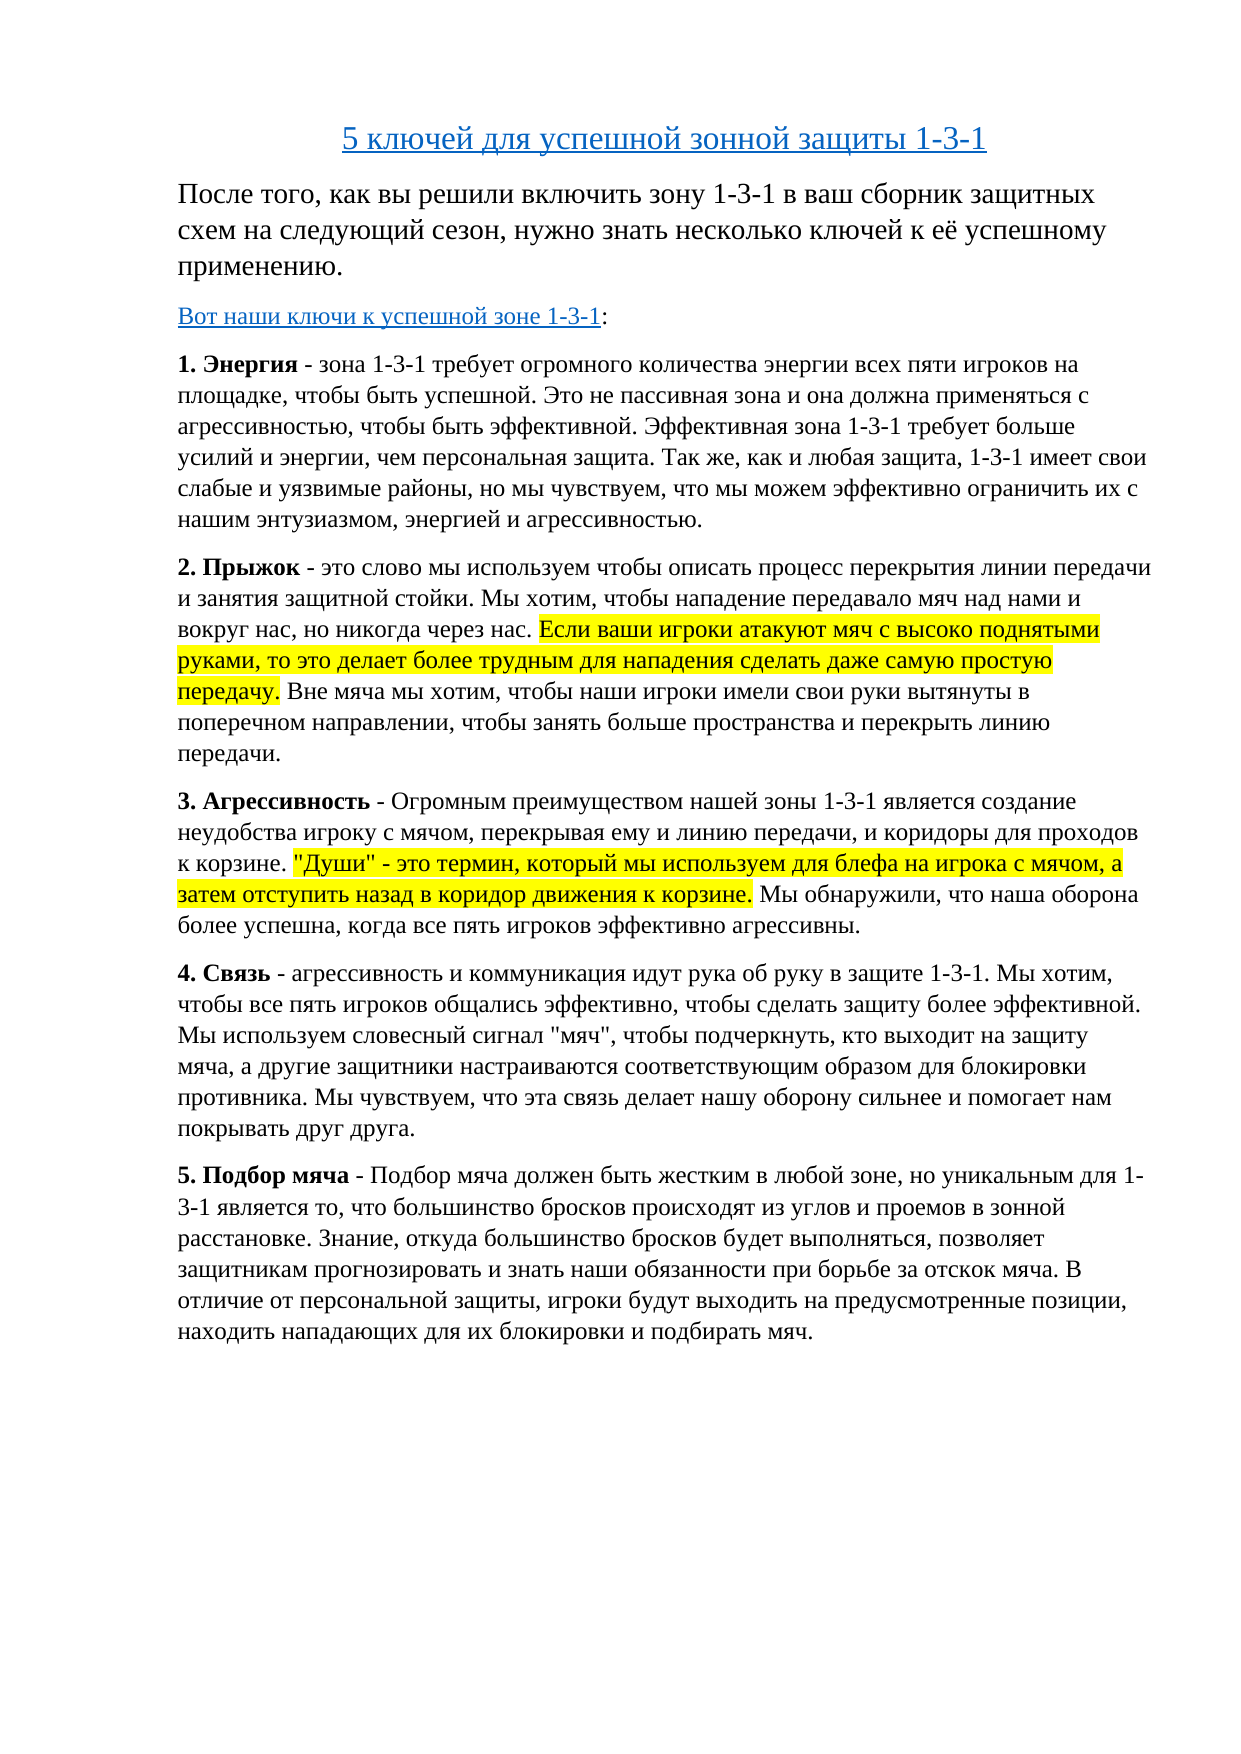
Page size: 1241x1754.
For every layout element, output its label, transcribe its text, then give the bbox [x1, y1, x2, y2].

text 4. Связь - агрессивность и коммуникация идут рука об руку в защите 1-3-1. Мы хотим, чтобы все пять игроков общались эффективно, чтобы сделать защиту более эффективной. Мы используем словесный сигнал "мяч", чтобы подчеркнуть, кто выходит на защиту мяча, а другие защитники настраиваются соответствующим образом для блокировки противника. Мы чувствуем, что эта связь делает нашу оборону сильнее и помогает нам покрывать друг друга. [177, 958, 1152, 1142]
text Вот наши ключи к успешной зоне 1-3-1: [177, 301, 1152, 330]
text 2. Прыжок - это слово мы используем чтобы описать процесс перекрытия линии передачи и занятия защитной стойки. Мы хотим, чтобы нападение передавало мяч над нами и вокруг нас, но никогда через нас. Если ваши игроки атакуют мяч с высоко поднятыми руками, то это делает более трудным для нападения сделать даже самую простую передачу. Вне мяча мы хотим, чтобы наши игроки имели свои руки вытянуты в поперечном направлении, чтобы занять больше пространства и перекрыть линию передачи. [177, 552, 1152, 767]
text 3. Агрессивность - Огромным преимуществом нашей зоны 1-3-1 является создание неудобства игроку с мячом, перекрывая ему и линию передачи, и коридоры для проходов к корзине. "Души" - это термин, который мы используем для блефа на игрока с мячом, а затем отступить назад в коридор движения к корзине. Мы обнаружили, что наша оборона более успешна, когда все пять игроков эффективно агрессивны. [177, 786, 1152, 939]
text 5. Подбор мяча - Подбор мяча должен быть жестким в любой зоне, но уникальным для 1-3-1 является то, что большинство бросков происходят из углов и проемов в зонной расстановке. Знание, откуда большинство бросков будет выполняться, позволяет защитникам прогнозировать и знать наши обязанности при борьбе за отскок мяча. В отличие от персональной защиты, игроки будут выходить на предусмотренные позиции, находить нападающих для их блокировки и подбирать мяч. [177, 1161, 1152, 1344]
text 5 ключей для успешной зонной защиты 1-3-1 [177, 118, 1152, 156]
text 1. Энергия - зона 1-3-1 требует огромного количества энергии всех пяти игроков на площадке, чтобы быть успешной. Это не пассивная зона и она должна применяться с агрессивностью, чтобы быть эффективной. Эффективная зона 1-3-1 требует больше усилий и энергии, чем персональная защита. Так же, как и любая защита, 1-3-1 имеет свои слабые и уязвимые районы, но мы чувствуем, что мы можем эффективно ограничить их с нашим энтузиазмом, энергией и агрессивностью. [177, 349, 1152, 533]
text После того, как вы решили включить зону 1-3-1 в ваш сборник защитных схем на следующий сезон, нужно знать несколько ключей к её успешному применению. [177, 176, 1152, 282]
